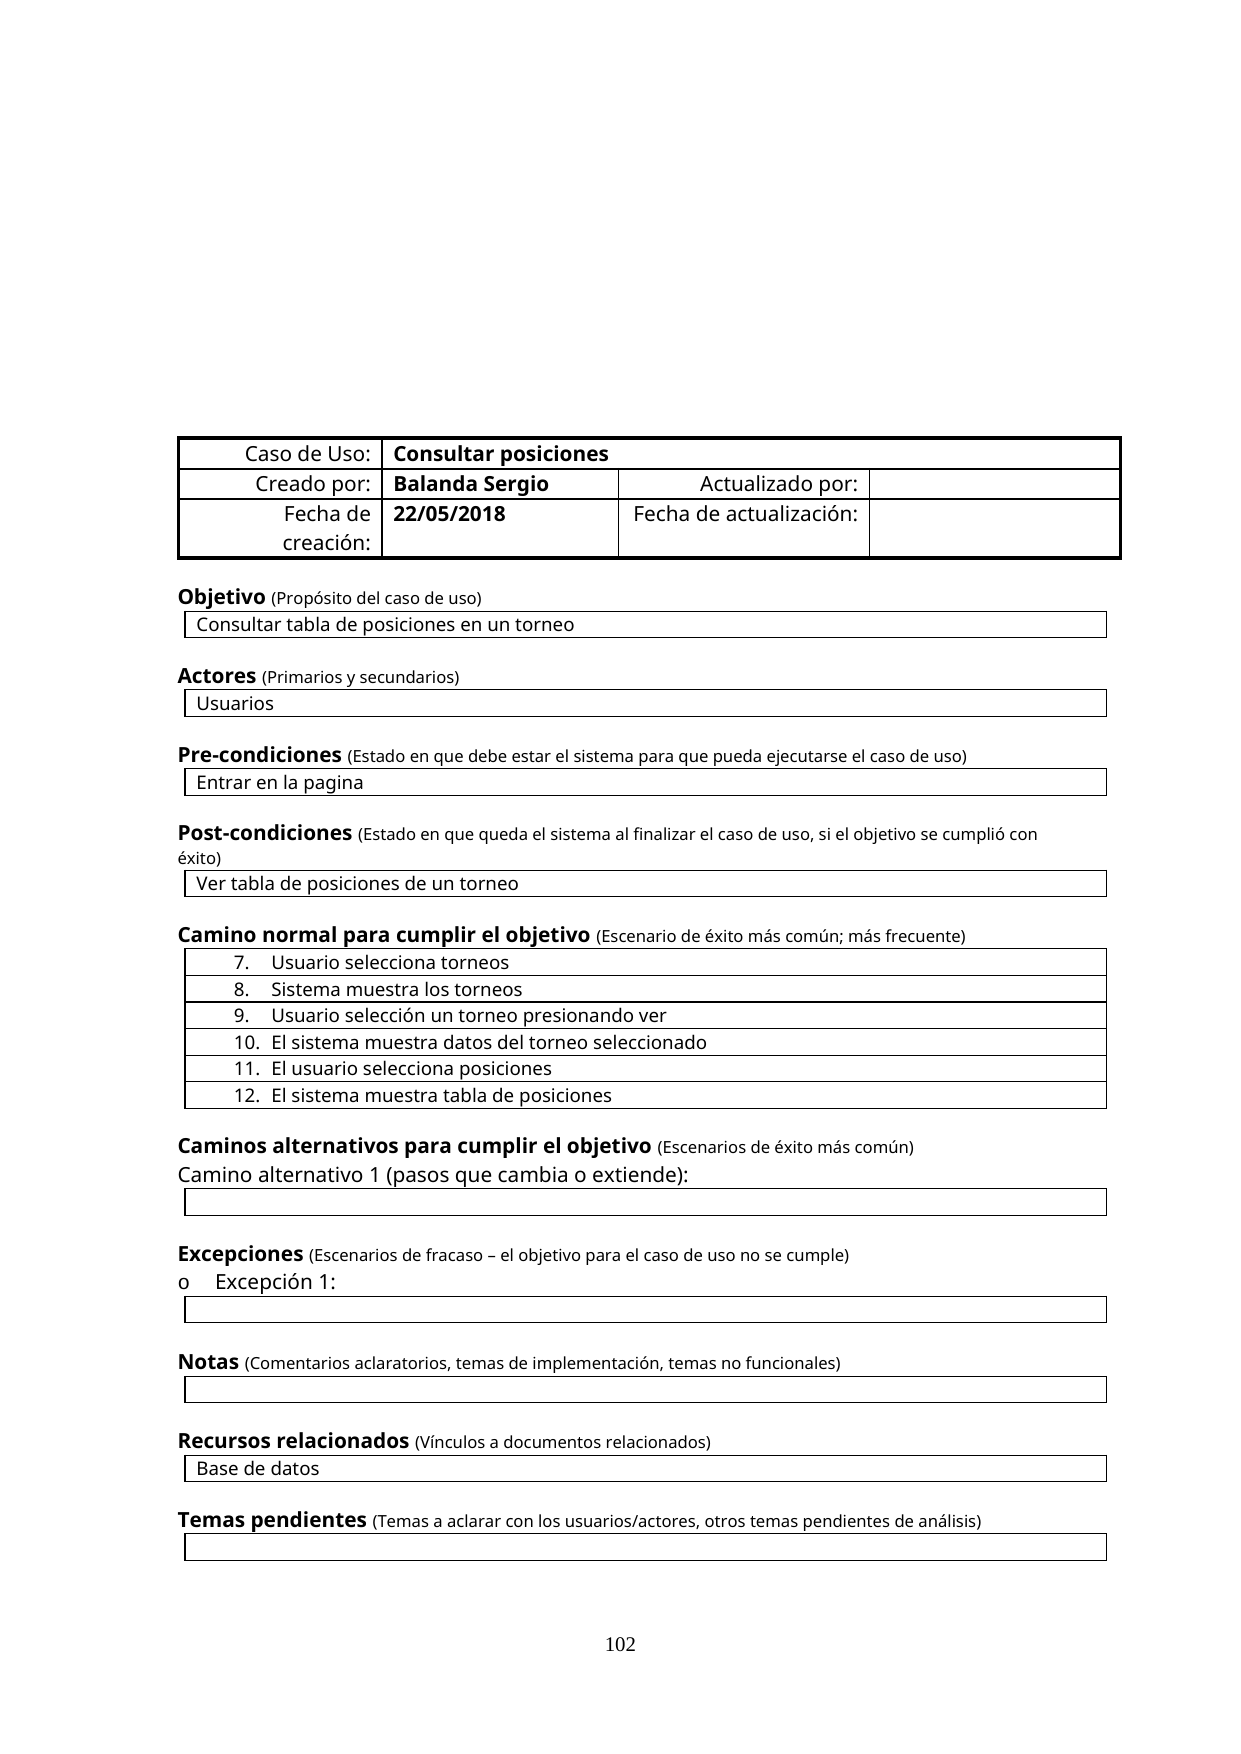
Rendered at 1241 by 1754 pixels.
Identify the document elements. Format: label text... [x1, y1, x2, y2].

table_cell Actualizado por: [619, 470, 869, 498]
text Recursos relacionados (Vínculos a documentos relacionados) [177, 1426, 1063, 1454]
text Temas pendientes (Temas a aclarar con los usuarios/actores, otros temas pendientes de análisis) [177, 1505, 1063, 1533]
table_cell [870, 470, 1119, 498]
table_header [186, 1377, 1106, 1402]
table_header Base de datos [186, 1456, 1106, 1481]
text Camino normal para cumplir el objetivo (Escenario de éxito más común; más frecuente) [177, 920, 1063, 948]
text Pre-condiciones (Estado en que debe estar el sistema para que pueda ejecutarse el caso de uso) [177, 740, 1063, 768]
text Post-condiciones (Estado en que queda el sistema al finalizar el caso de uso, si el objetivo se cumplió con éxito) [177, 818, 1063, 869]
table_header Consultar posiciones [383, 440, 1119, 468]
table_cell Fecha de creación: [180, 500, 381, 556]
text Caminos alternativos para cumplir el objetivo (Escenarios de éxito más común) [177, 1131, 1063, 1160]
table_header [186, 1534, 1106, 1560]
table_header Usuarios [186, 690, 1106, 716]
text Actores (Primarios y secundarios) [177, 661, 1063, 689]
text Excepciones (Escenarios de fracaso – el objetivo para el caso de uso no se cumple) [177, 1239, 1063, 1267]
table_header [186, 1297, 1106, 1322]
table_header [186, 1189, 1106, 1215]
table_header Entrar en la pagina [186, 769, 1106, 795]
text Objetivo (Propósito del caso de uso) [177, 582, 1063, 611]
list Excepción 1: [177, 1267, 1063, 1296]
table_header Ver tabla de posiciones de un torneo [186, 871, 1106, 896]
text Camino alternativo 1 (pasos que cambia o extiende): [177, 1160, 1063, 1188]
table_cell Sistema muestra los torneos [186, 976, 1106, 1001]
table_cell [870, 500, 1119, 556]
table_cell Usuario selección un torneo presionando ver [186, 1003, 1106, 1028]
table_cell El sistema muestra tabla de posiciones [186, 1082, 1106, 1108]
table_header Caso de Uso: [180, 440, 381, 468]
table_cell Fecha de actualización: [619, 500, 869, 556]
table_header Consultar tabla de posiciones en un torneo [186, 612, 1106, 637]
table_cell El usuario selecciona posiciones [186, 1056, 1106, 1081]
table_header Usuario selecciona torneos [186, 949, 1106, 975]
table_cell 22/05/2018 [383, 500, 618, 556]
table_cell Balanda Sergio [383, 470, 618, 498]
text Notas (Comentarios aclaratorios, temas de implementación, temas no funcionales) [177, 1347, 1063, 1376]
table_cell Creado por: [180, 470, 381, 498]
table_cell El sistema muestra datos del torneo seleccionado [186, 1029, 1106, 1054]
